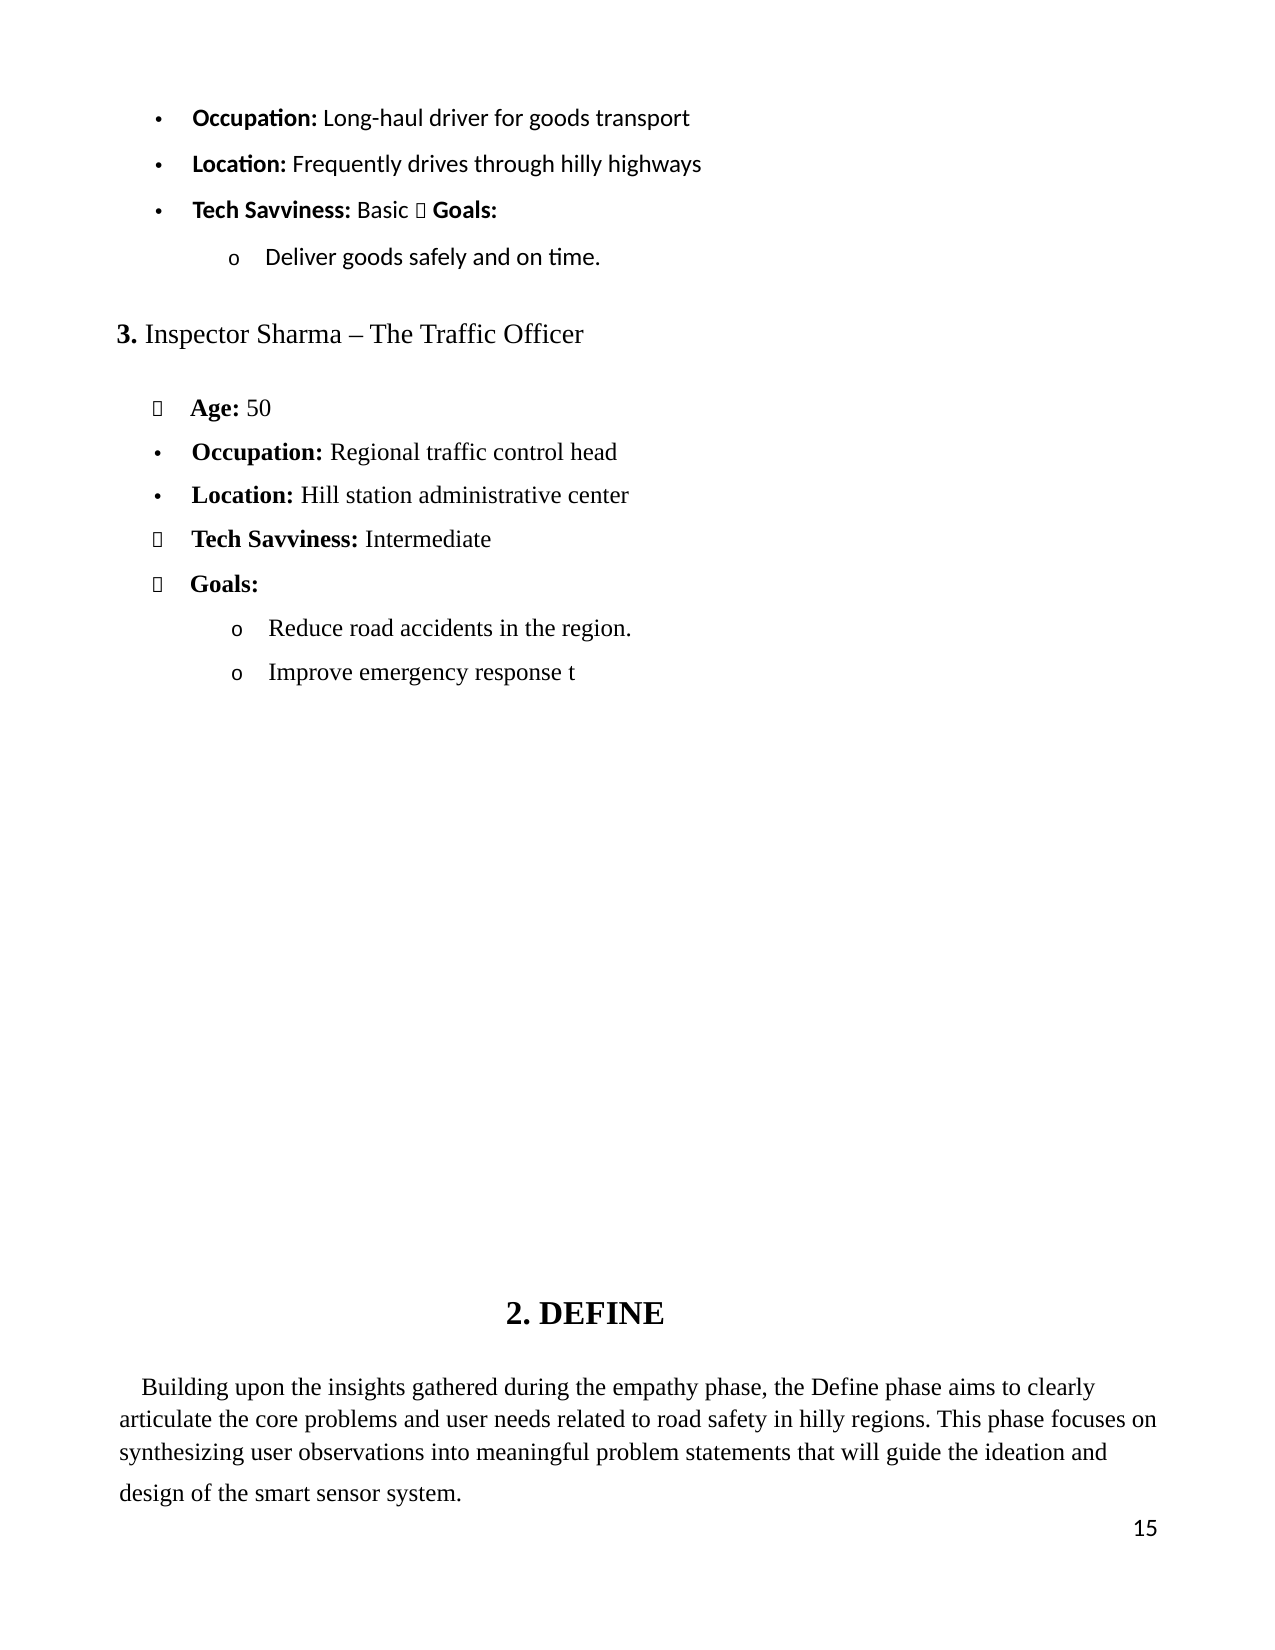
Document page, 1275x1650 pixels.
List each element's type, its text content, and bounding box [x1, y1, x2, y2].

list Reduce road accidents in the region. [231, 613, 1158, 642]
list Occupation: Regional traffic control head [154, 437, 1158, 466]
subtitle  Age: 50 [118, 393, 1157, 422]
subtitle 2. DEFINE [231, 1293, 1157, 1331]
list Occupation: Long-haul driver for goods transport [155, 102, 791, 132]
list Improve emergency response t [231, 657, 1158, 687]
text o Deliver goods safely and on time. [118, 241, 1164, 271]
subtitle  Tech Savviness: Intermediate [118, 524, 1157, 553]
list Tech Savviness: Basic  Goals: [155, 194, 791, 225]
text  Goals: [118, 569, 1164, 598]
subtitle 3. Inspector Sharma – The Traffic Officer [116, 318, 1157, 350]
text Building upon the insights gathered during the empathy phase, the Define phase aims to clearly articulate the core problems and user needs related to road safety in hilly regions. This phase focuses on synthesizing user observations into meaningful problem statements that will guide the ideation and design of the smart sensor system. [118, 1372, 1164, 1509]
list Location: Hill station administrative center [154, 481, 1158, 509]
list Location: Frequently drives through hilly highways [155, 148, 791, 178]
